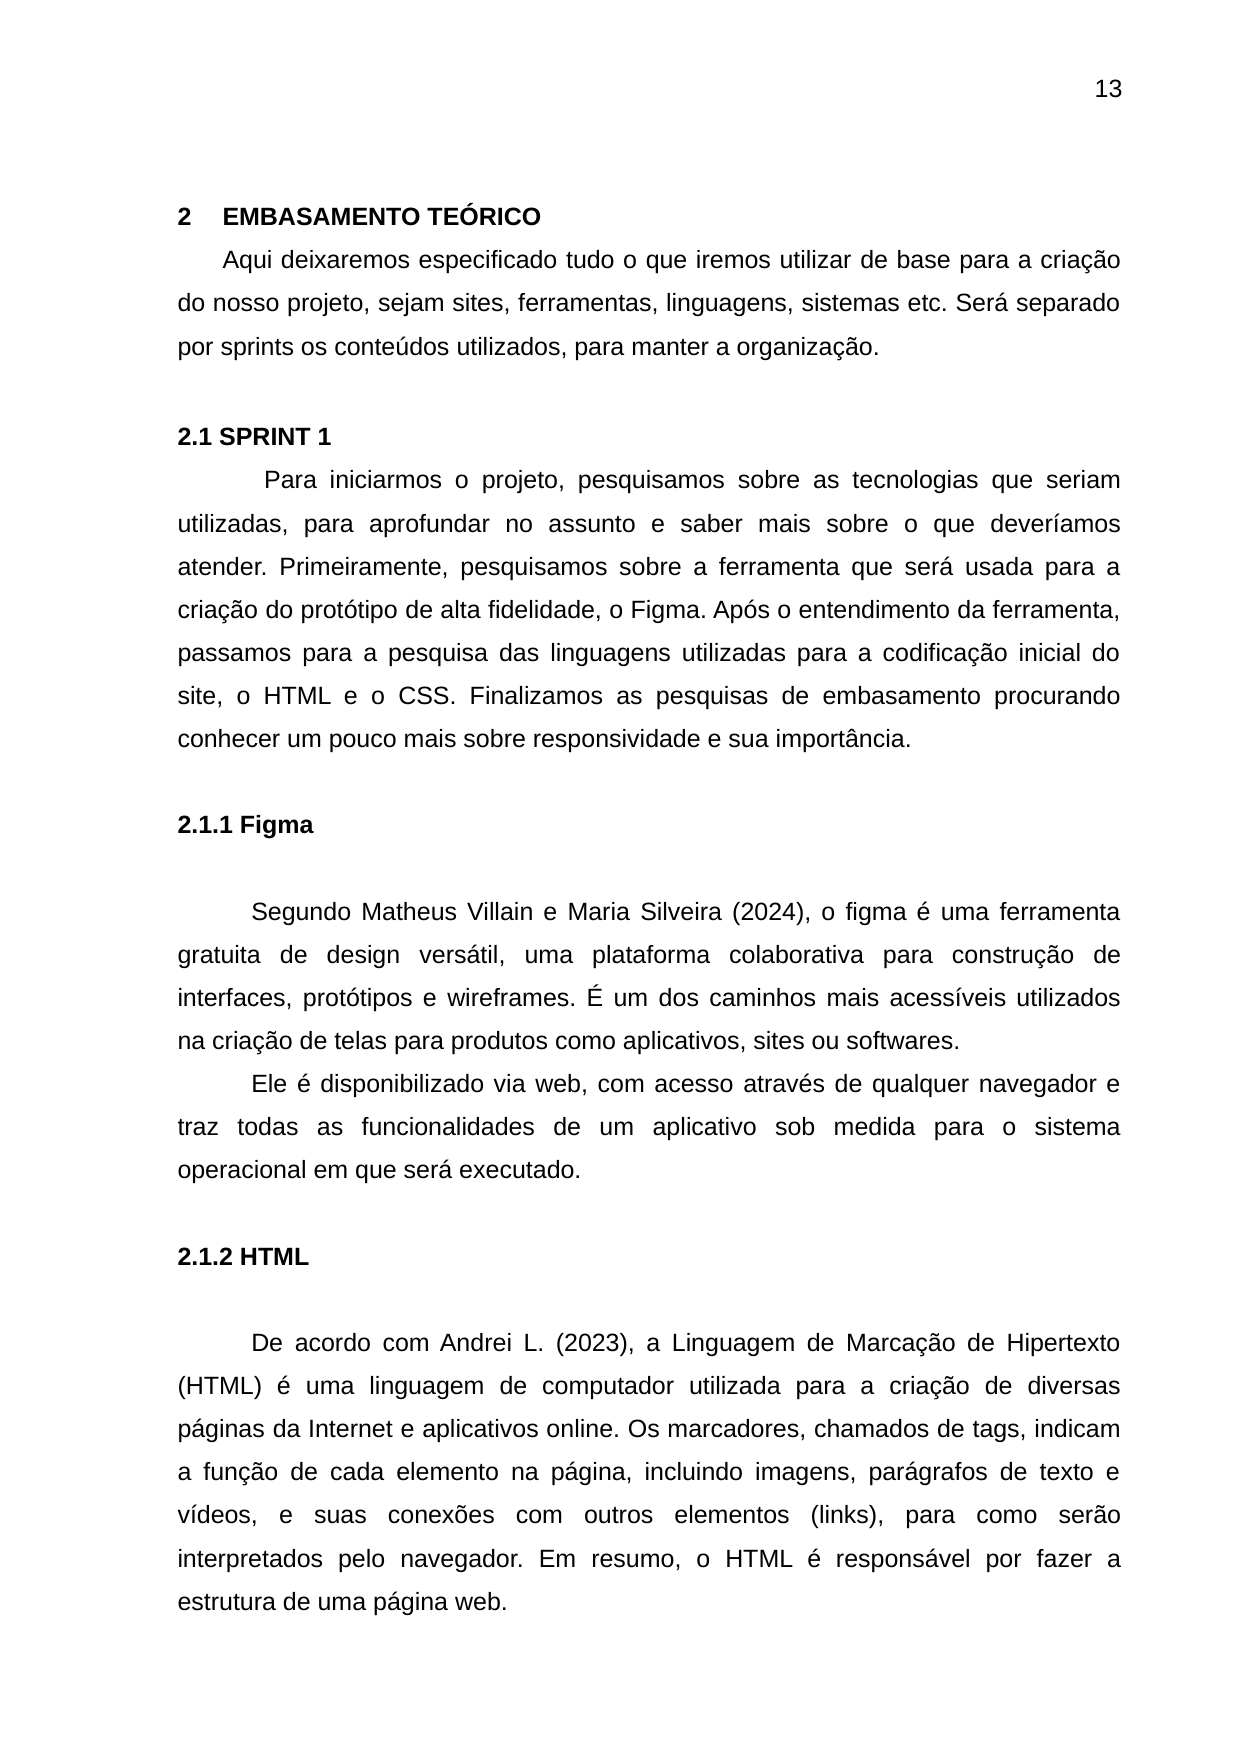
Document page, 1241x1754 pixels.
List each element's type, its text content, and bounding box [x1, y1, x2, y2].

text 2.1.2 HTML [177, 1242, 1122, 1271]
text Ele é disponibilizado via web, com acesso através de qualquer navegador e traz todas as funcionalidades de um aplicativo sob medida para o sistema operacional em que será executado. [177, 1069, 1122, 1184]
text Segundo Matheus Villain e Maria Silveira (2024), o figma é uma ferramenta gratuita de design versátil, uma plataforma colaborativa para construção de interfaces, protótipos e wireframes. É um dos caminhos mais acessíveis utilizados na criação de telas para produtos como aplicativos, sites ou softwares. [177, 897, 1122, 1055]
text 2.1.1 Figma [177, 811, 1122, 839]
text De acordo com Andrei L. (2023), a Linguagem de Marcação de Hipertexto (HTML) é uma linguagem de computador utilizada para a criação de diversas páginas da Internet e aplicativos online. Os marcadores, chamados de tags, indicam a função de cada elemento na página, incluindo imagens, parágrafos de texto e vídeos, e suas conexões com outros elementos (links), para como serão interpretados pelo navegador. Em resumo, o HTML é responsável por fazer a estrutura de uma página web. [177, 1328, 1122, 1616]
text Aqui deixaremos especificado tudo o que iremos utilizar de base para a criação do nosso projeto, sejam sites, ferramentas, linguagens, sistemas etc. Será separado por sprints os conteúdos utilizados, para manter a organização. [177, 245, 1122, 360]
text Para iniciarmos o projeto, pesquisamos sobre as tecnologias que seriam utilizadas, para aprofundar no assunto e saber mais sobre o que deveríamos atender. Primeiramente, pesquisamos sobre a ferramenta que será usada para a criação do protótipo de alta fidelidade, o Figma. Após o entendimento da ferramenta, passamos para a pesquisa das linguagens utilizadas para a codificação inicial do site, o HTML e o CSS. Finalizamos as pesquisas de embasamento procurando conhecer um pouco mais sobre responsividade e sua importância. [177, 466, 1122, 753]
text 2.1 SPRINT 1 [177, 422, 1122, 451]
subtitle EMBASAMENTO TEÓRICO [177, 202, 1122, 231]
